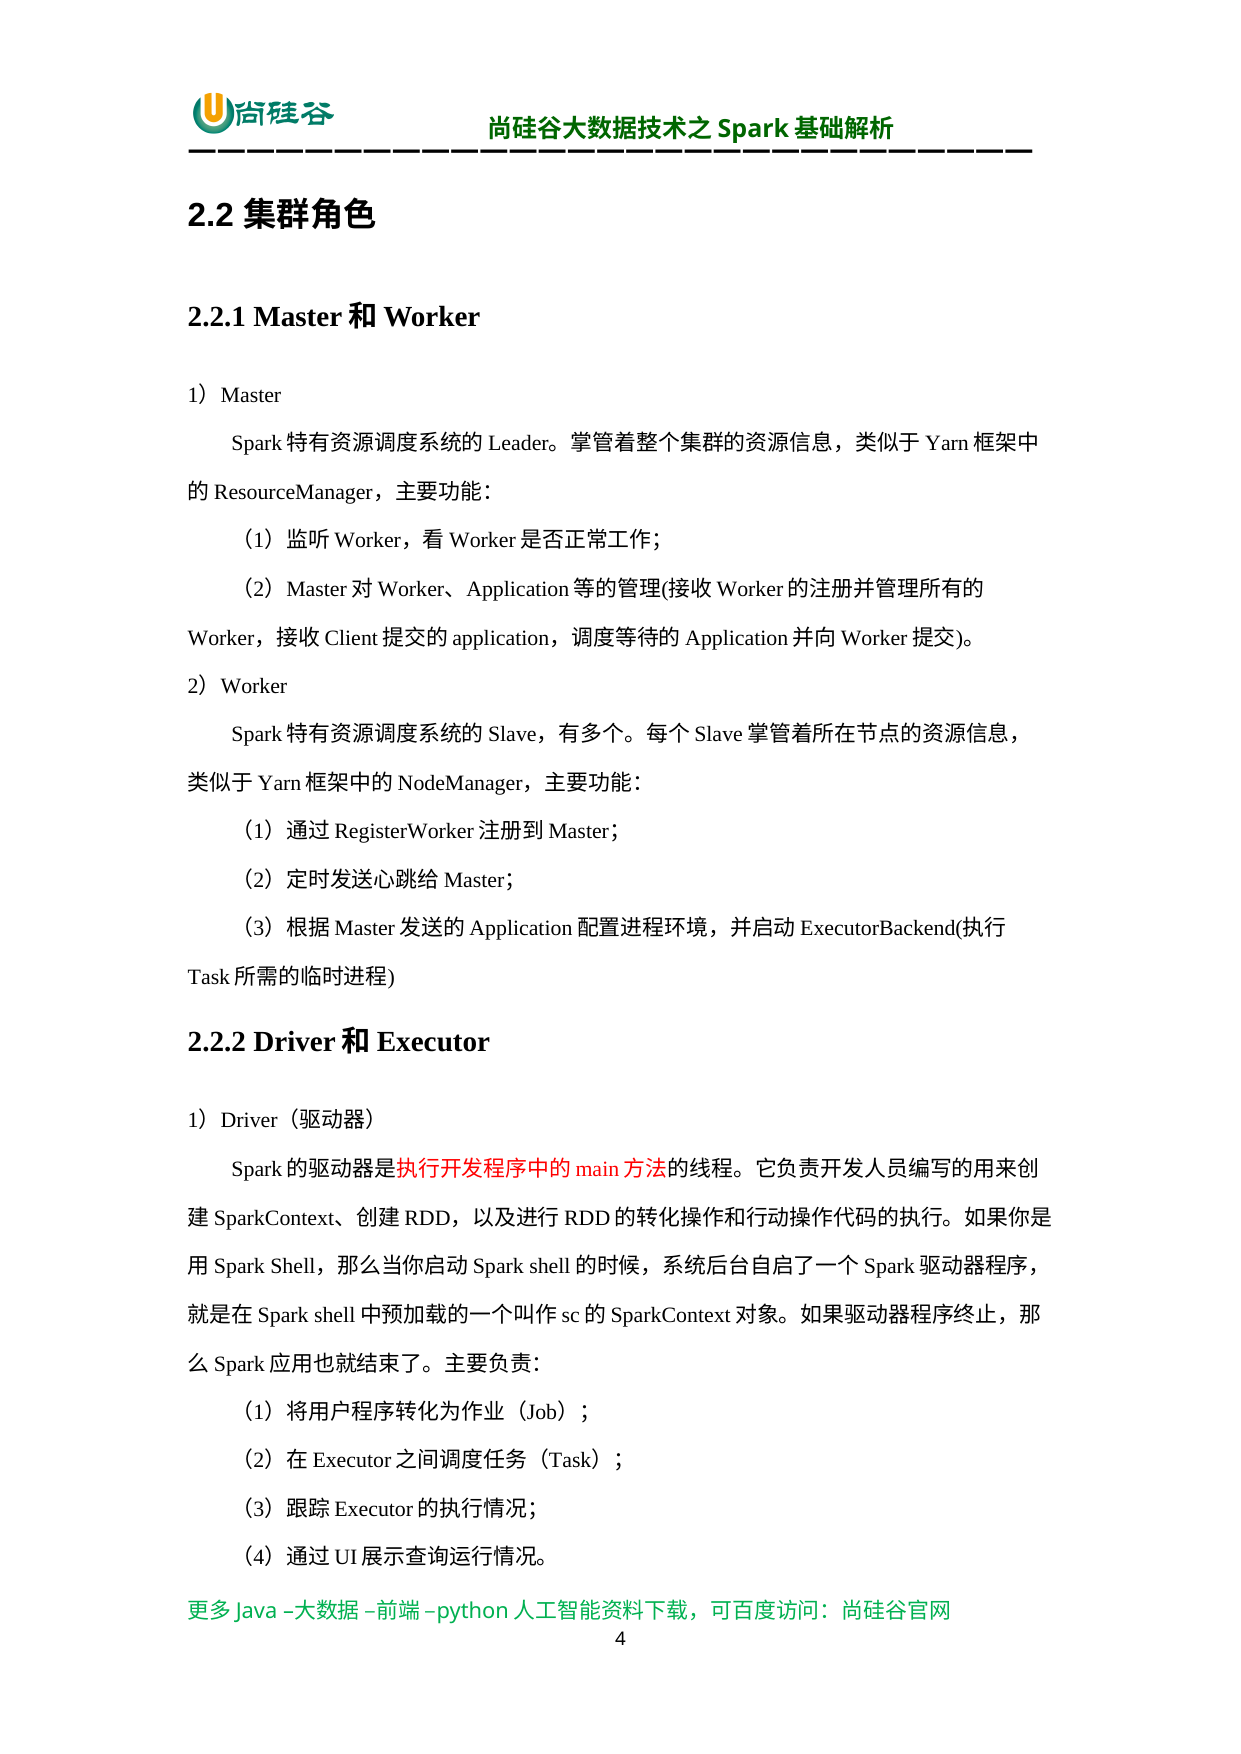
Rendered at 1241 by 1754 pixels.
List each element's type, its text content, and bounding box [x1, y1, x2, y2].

text Spark特有资源调度系统的Slave，有多个。每个Slave掌管着所在节点的资源信息，类似于Yarn框架中的NodeManager，主要功能： [187, 716, 1053, 797]
text （4）通过UI展示查询运行情况。 [187, 1539, 1053, 1571]
text （1）将用户程序转化为作业（Job）； [187, 1394, 1053, 1426]
subtitle 2.2.1 Master和Worker [187, 281, 1053, 346]
text 1）Driver（驱动器） [187, 1102, 1053, 1134]
text （2）Master对Worker、Application等的管理(接收Worker的注册并管理所有的Worker，接收Client提交的application，调度等待的Application并向Worker提交)。 [187, 570, 1053, 652]
picture [187, 88, 338, 138]
text （3）根据Master发送的Application配置进程环境，并启动ExecutorBackend(执行Task所需的临时进程) [187, 909, 1053, 991]
text （3）跟踪Executor的执行情况； [187, 1490, 1053, 1523]
text （1）通过RegisterWorker注册到Master； [187, 813, 1053, 845]
text Spark特有资源调度系统的Leader。掌管着整个集群的资源信息，类似于Yarn框架中的ResourceManager，主要功能： [187, 425, 1053, 506]
text Spark的驱动器是执行开发程序中的main方法的线程。它负责开发人员编写的用来创建SparkContext、创建RDD，以及进行RDD的转化操作和行动操作代码的执行。如果你是用Spark Shell，那么当你启动Spark shell的时候，系统后台自启了一个Spark驱动器程序，就是在Spark shell中预加载的一个叫作 sc的SparkContext对象。如果驱动器程序终止，那么Spark应用也就结束了。主要负责： [187, 1150, 1053, 1378]
subtitle 2.2 集群角色 [187, 179, 1053, 244]
text 2）Worker [187, 667, 1053, 700]
text （1）监听Worker，看Worker是否正常工作； [187, 522, 1053, 554]
text （2）在Executor之间调度任务（Task）； [187, 1442, 1053, 1474]
text 1）Master [187, 377, 1053, 409]
text （2）定时发送心跳给Master； [187, 861, 1053, 894]
subtitle 2.2.2 Driver和Executor [187, 1007, 1053, 1072]
